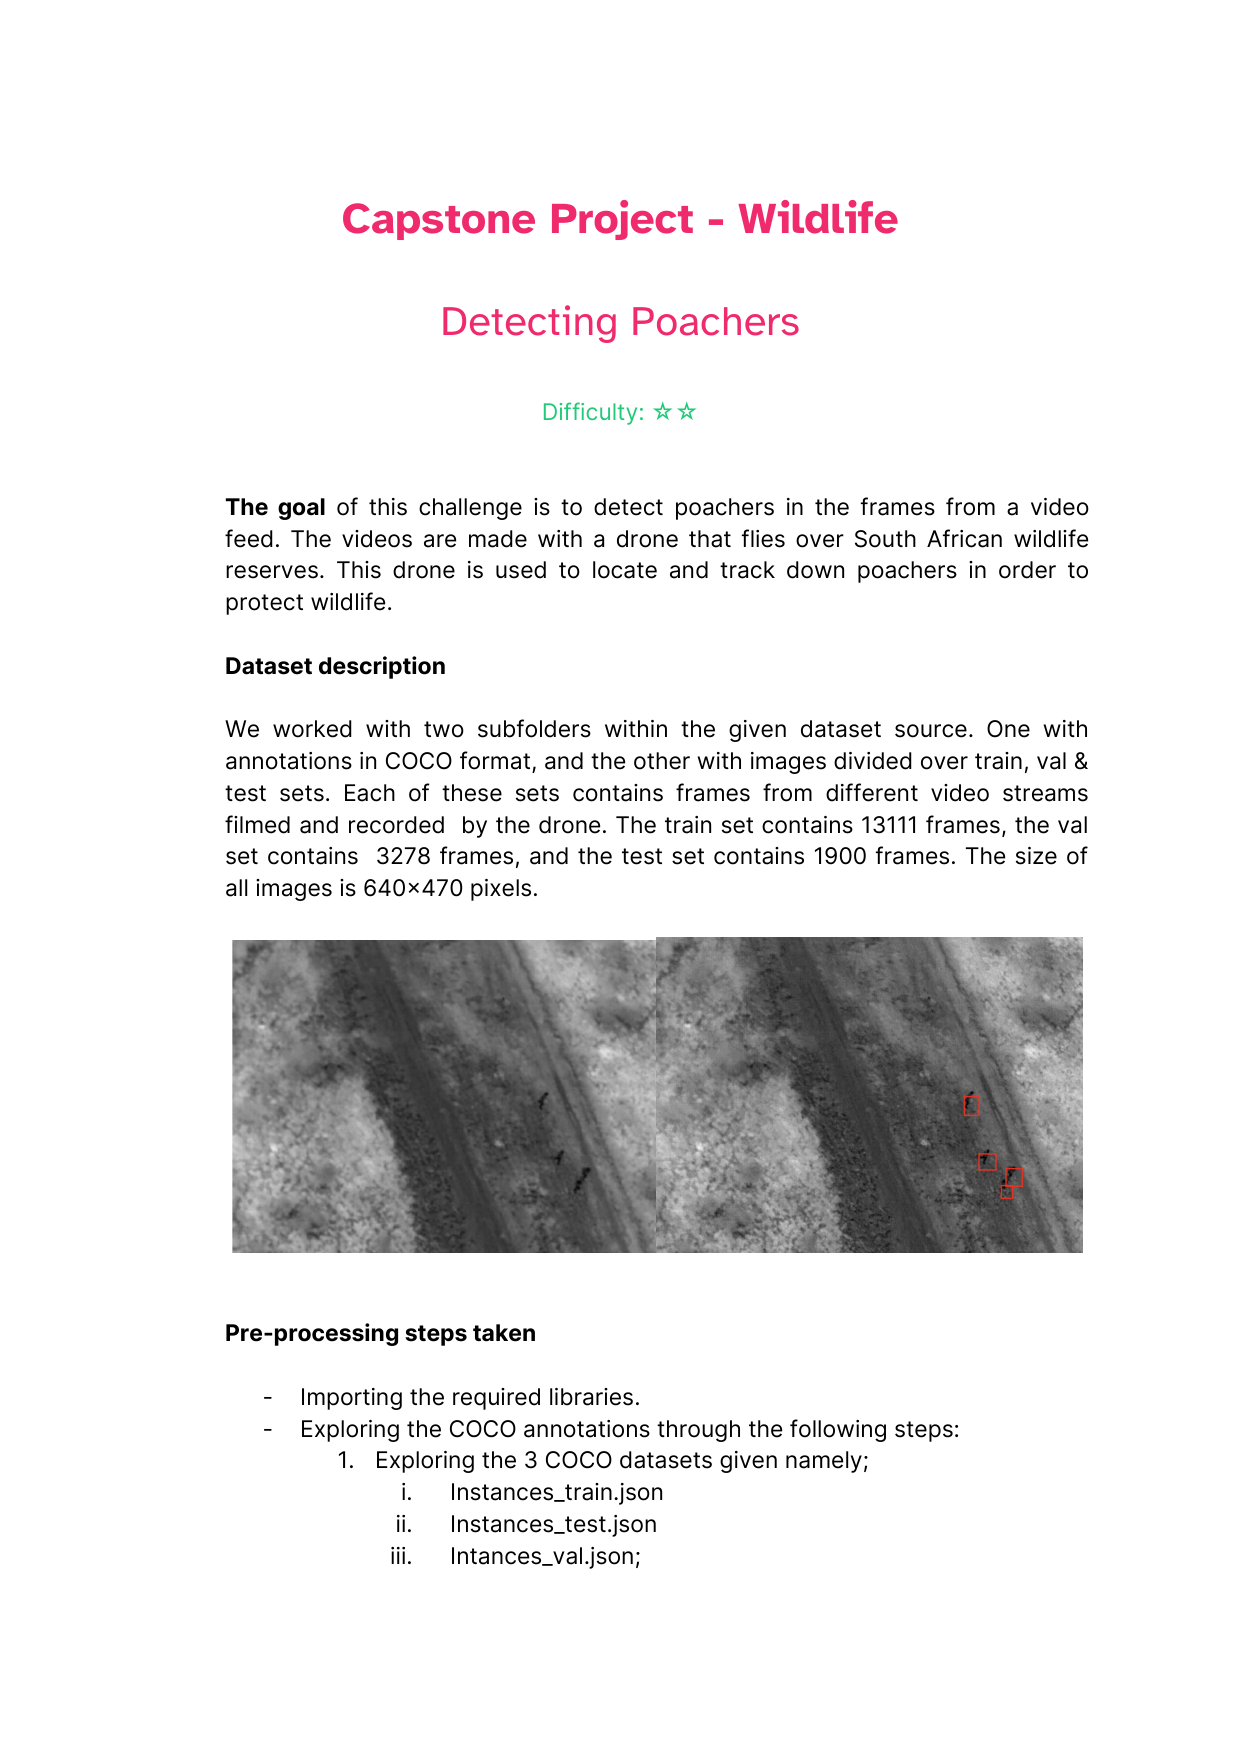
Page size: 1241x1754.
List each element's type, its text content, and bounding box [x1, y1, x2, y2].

list Exploring the COCO annotations through the following steps: [262, 1415, 1090, 1443]
list Intances_val.json; [412, 1542, 1090, 1570]
text Dataset description [225, 652, 1090, 680]
text The goal of this challenge is to detect poachers in the frames from a video feed. The videos are made with a drone that flies over South African wildlife reserves. This drone is used to locate and track down poachers in order to protect wildlife. [225, 493, 1090, 616]
subtitle Detecting Poachers [150, 296, 1090, 347]
list Importing the required libraries. [262, 1383, 1090, 1411]
text We worked with two subfolders within the given dataset source. One with annotations in COCO format, and the other with images divided over train, val & test sets. Each of these sets contains frames from different video streams filmed and recorded by the drone. The train set contains 13111 frames, the val set contains 3278 frames, and the test set contains 1900 frames. The size of all images is 640x470 pixels. [225, 716, 1090, 902]
subtitle Capstone Project - Wildlife [150, 192, 1090, 246]
text Difficulty: ☆☆ [150, 398, 1090, 426]
picture [232, 937, 1083, 1253]
list Instances_test.json [412, 1510, 1090, 1538]
list Instances_train.json [412, 1478, 1090, 1506]
text Pre-processing steps taken [225, 1319, 1090, 1347]
list Exploring the 3 COCO datasets given namely; [337, 1447, 1090, 1474]
